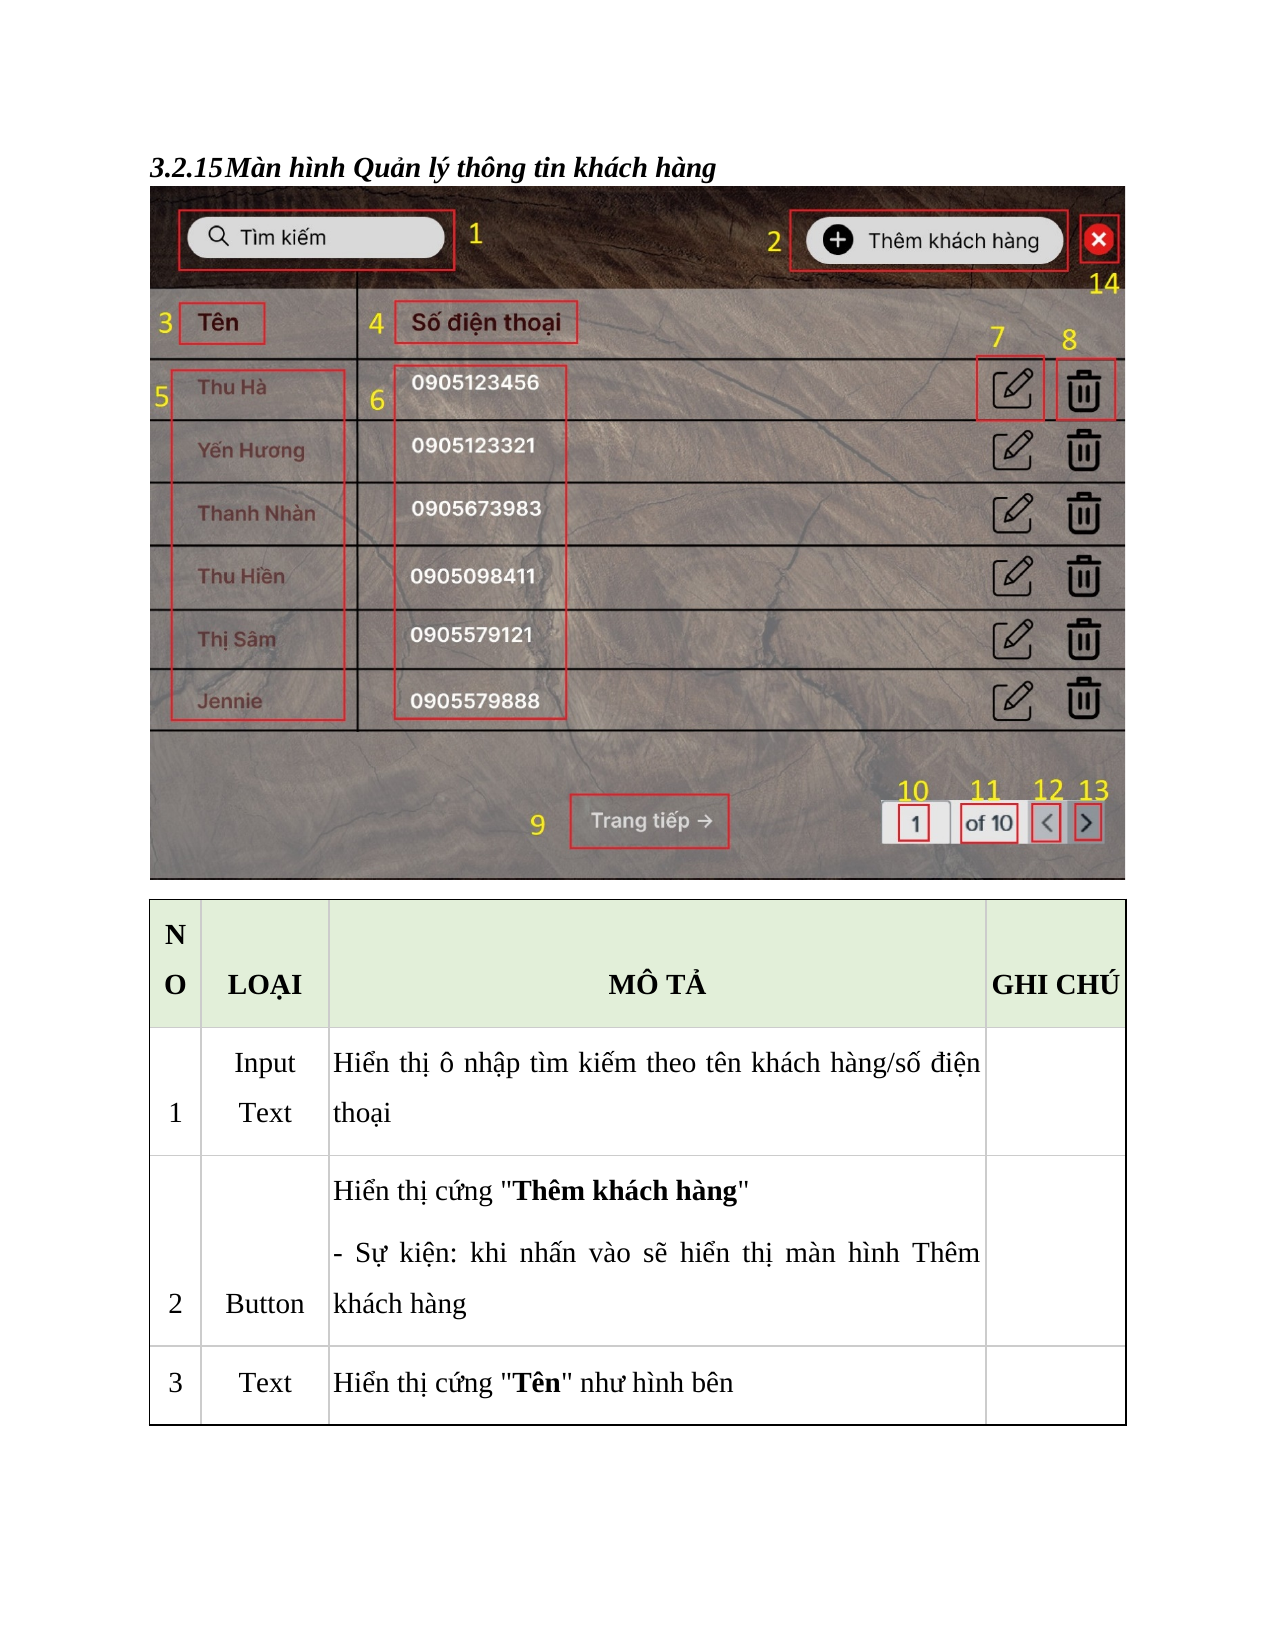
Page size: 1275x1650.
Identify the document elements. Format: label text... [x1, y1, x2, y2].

table_cell Input Text [202, 1028, 328, 1154]
table_header NO [150, 900, 200, 1027]
table_cell 3 [150, 1347, 200, 1424]
table_cell Hiển thị ô nhập tìm kiếm theo tên khách hàng/số điện thoại [330, 1028, 985, 1154]
table_cell [987, 1028, 1125, 1154]
table_cell Button [202, 1156, 328, 1345]
table_cell Hiển thị cứng "Thêm khách hàng" - Sự kiện: khi nhấn vào sẽ hiển thị màn hình Thêm khách hàng [330, 1156, 985, 1345]
subtitle Màn hình Quản lý thông tin khách hàng [150, 150, 1125, 183]
table_header MÔ TẢ [330, 900, 985, 1027]
table_cell [987, 1347, 1125, 1424]
table_cell Text [202, 1347, 328, 1424]
table_header GHI CHÚ [987, 900, 1125, 1027]
table_cell Hiển thị cứng "Tên" như hình bên [330, 1347, 985, 1424]
table_cell [987, 1156, 1125, 1345]
table_cell 2 [150, 1156, 200, 1345]
table_cell 1 [150, 1028, 200, 1154]
table_header LOẠI [202, 900, 328, 1027]
picture [150, 186, 1125, 880]
